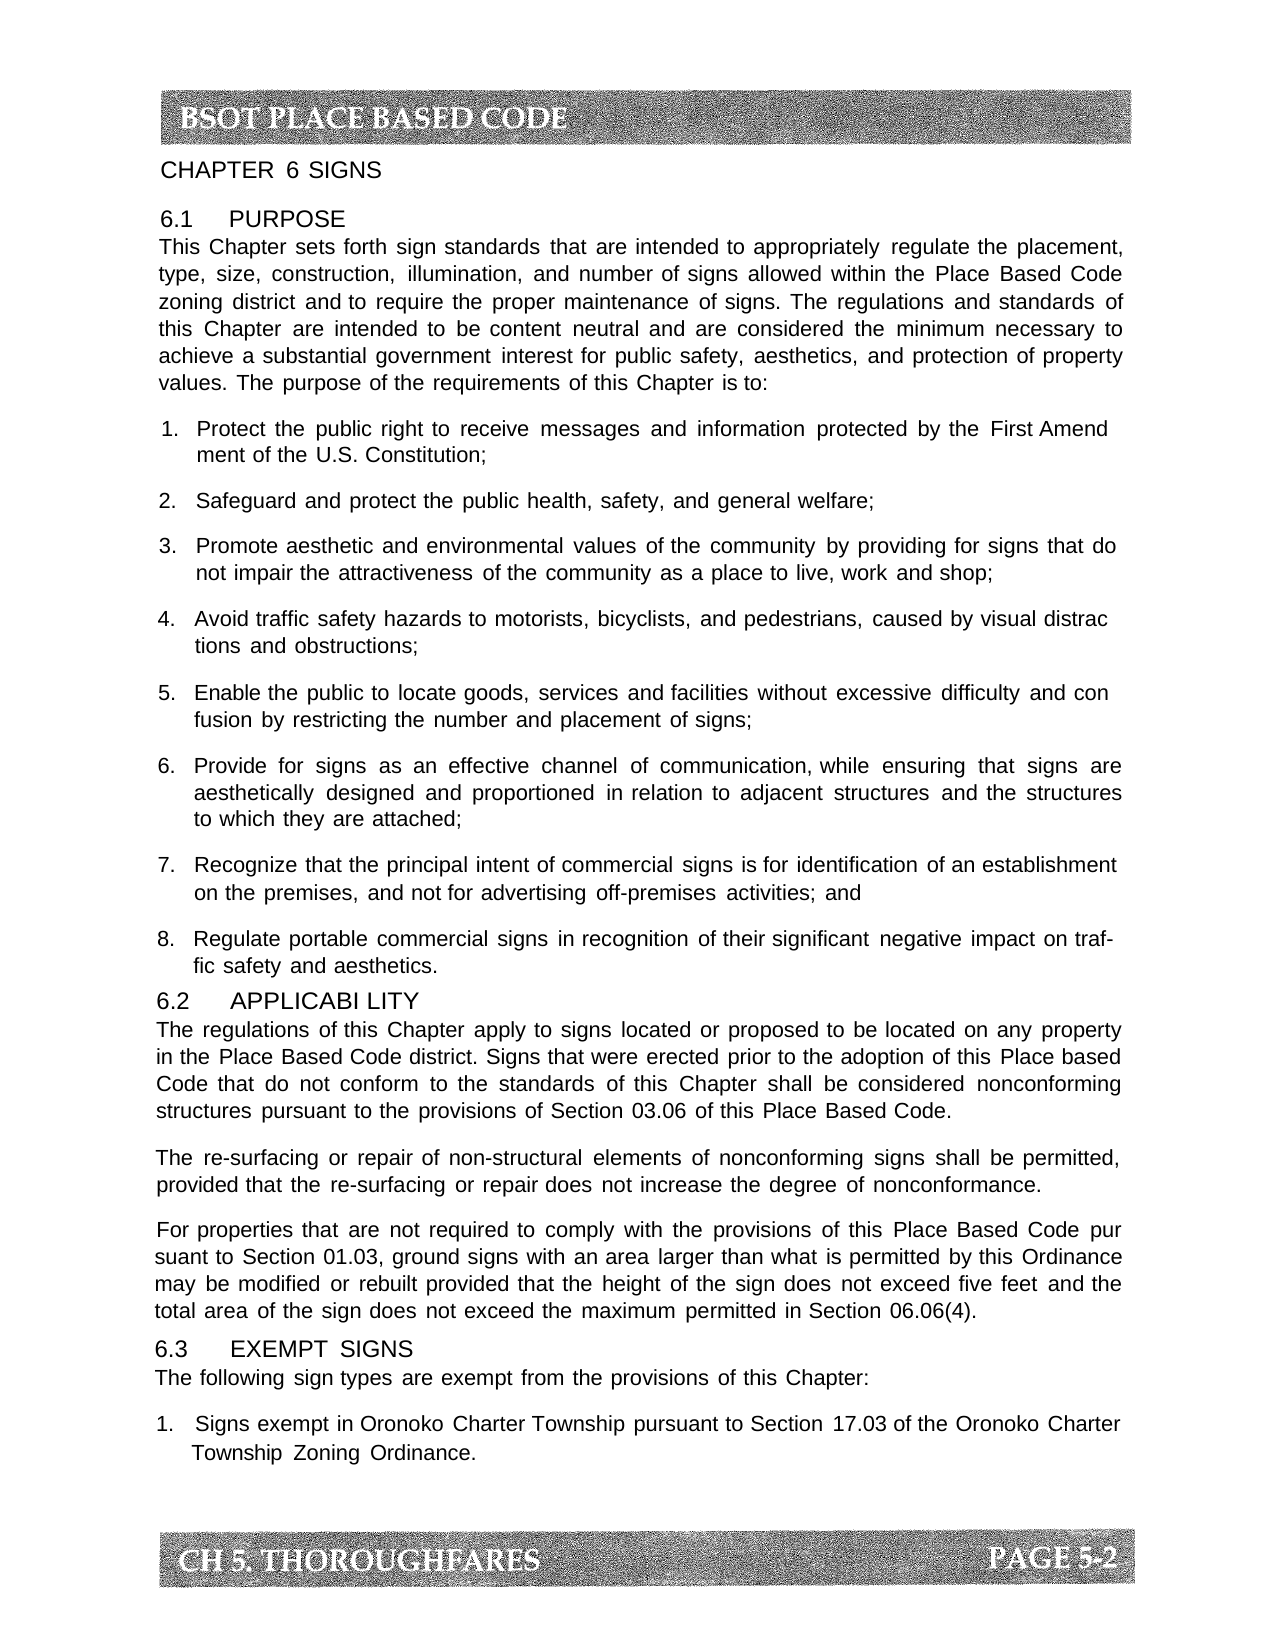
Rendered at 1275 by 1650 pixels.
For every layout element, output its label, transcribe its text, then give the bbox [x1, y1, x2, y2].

text The following sign types are exempt from the provisions of this Chapter: [154, 1364, 1144, 1390]
picture [160, 88, 1132, 145]
text 1. Signs exempt in Oronoko Charter Township pursuant to Section 17.03 of the Oronoko Charter Township Zoning Ordinance. [156, 1411, 1144, 1465]
list Promote aesthetic and environmental values of the community by providing for signs that do not impair the attractiveness of the community as a place to live, work and shop; [159, 533, 1120, 585]
list Protect the public right to receive messages and information protected by the First Amend­ ment of the U.S. Constitution; [161, 416, 1120, 467]
subtitle CHAPTER 6 SIGNS [160, 156, 1144, 183]
list Avoid traffic safety hazards to motorists, bicyclists, and pedestrians, caused by visual distrac­ tions and obstructions; [157, 606, 1120, 659]
list PURPOSE [160, 205, 1144, 232]
picture [158, 1527, 1137, 1588]
list Enable the public to locate goods, services and facilities without excessive difficulty and con­ fusion by restricting the number and placement of signs; [158, 680, 1120, 733]
text The regulations of this Chapter apply to signs located or proposed to be located on any property in the Place Based Code district. Signs that were erected prior to the adoption of this Place based Code that do not conform to the standards of this Chapter shall be considered nonconforming structures pursuant to the provisions of Section 03.06 of this Place Based Code. [156, 1017, 1122, 1123]
text For properties that are not required to comply with the provisions of this Place Based Code pur­ suant to Section 01.03, ground signs with an area larger than what is permitted by this Ordinance may be modified or rebuilt provided that the height of the sign does not exceed five feet and the total area of the sign does not exceed the maximum permitted in Section 06.06(4). [154, 1217, 1122, 1323]
list Safeguard and protect the public health, safety, and general welfare; [158, 488, 1144, 513]
text The re-surfacing or repair of non-structural elements of nonconforming signs shall be permitted, provided that the re-surfacing or repair does not increase the degree of nonconformance. [155, 1144, 1121, 1197]
list Regulate portable commercial signs in recognition of their significant negative impact on traf- fic safety and aesthetics. [157, 926, 1120, 978]
list Recognize that the principal intent of commercial signs is for identification of an establishment on the premises, and not for advertising off-premises activities; and [157, 852, 1120, 905]
subtitle EXEMPT SIGNS [154, 1334, 1144, 1362]
text This Chapter sets forth sign standards that are intended to appropriately regulate the placement, type, size, construction, illumination, and number of signs allowed within the Place Based Code zoning district and to require the proper maintenance of signs. The regulations and standards of this Chapter are intended to be content neutral and are considered the minimum necessary to achieve a substantial government interest for public safety, aesthetics, and protection of property values. The purpose of the requirements of this Chapter is to: [158, 234, 1123, 395]
subtitle APPLICABI LITY [156, 987, 1144, 1015]
list Provide for signs as an effective channel of communication, while ensuring that signs are aesthetically designed and proportioned in relation to adjacent structures and the structures to which they are attached; [157, 752, 1123, 831]
